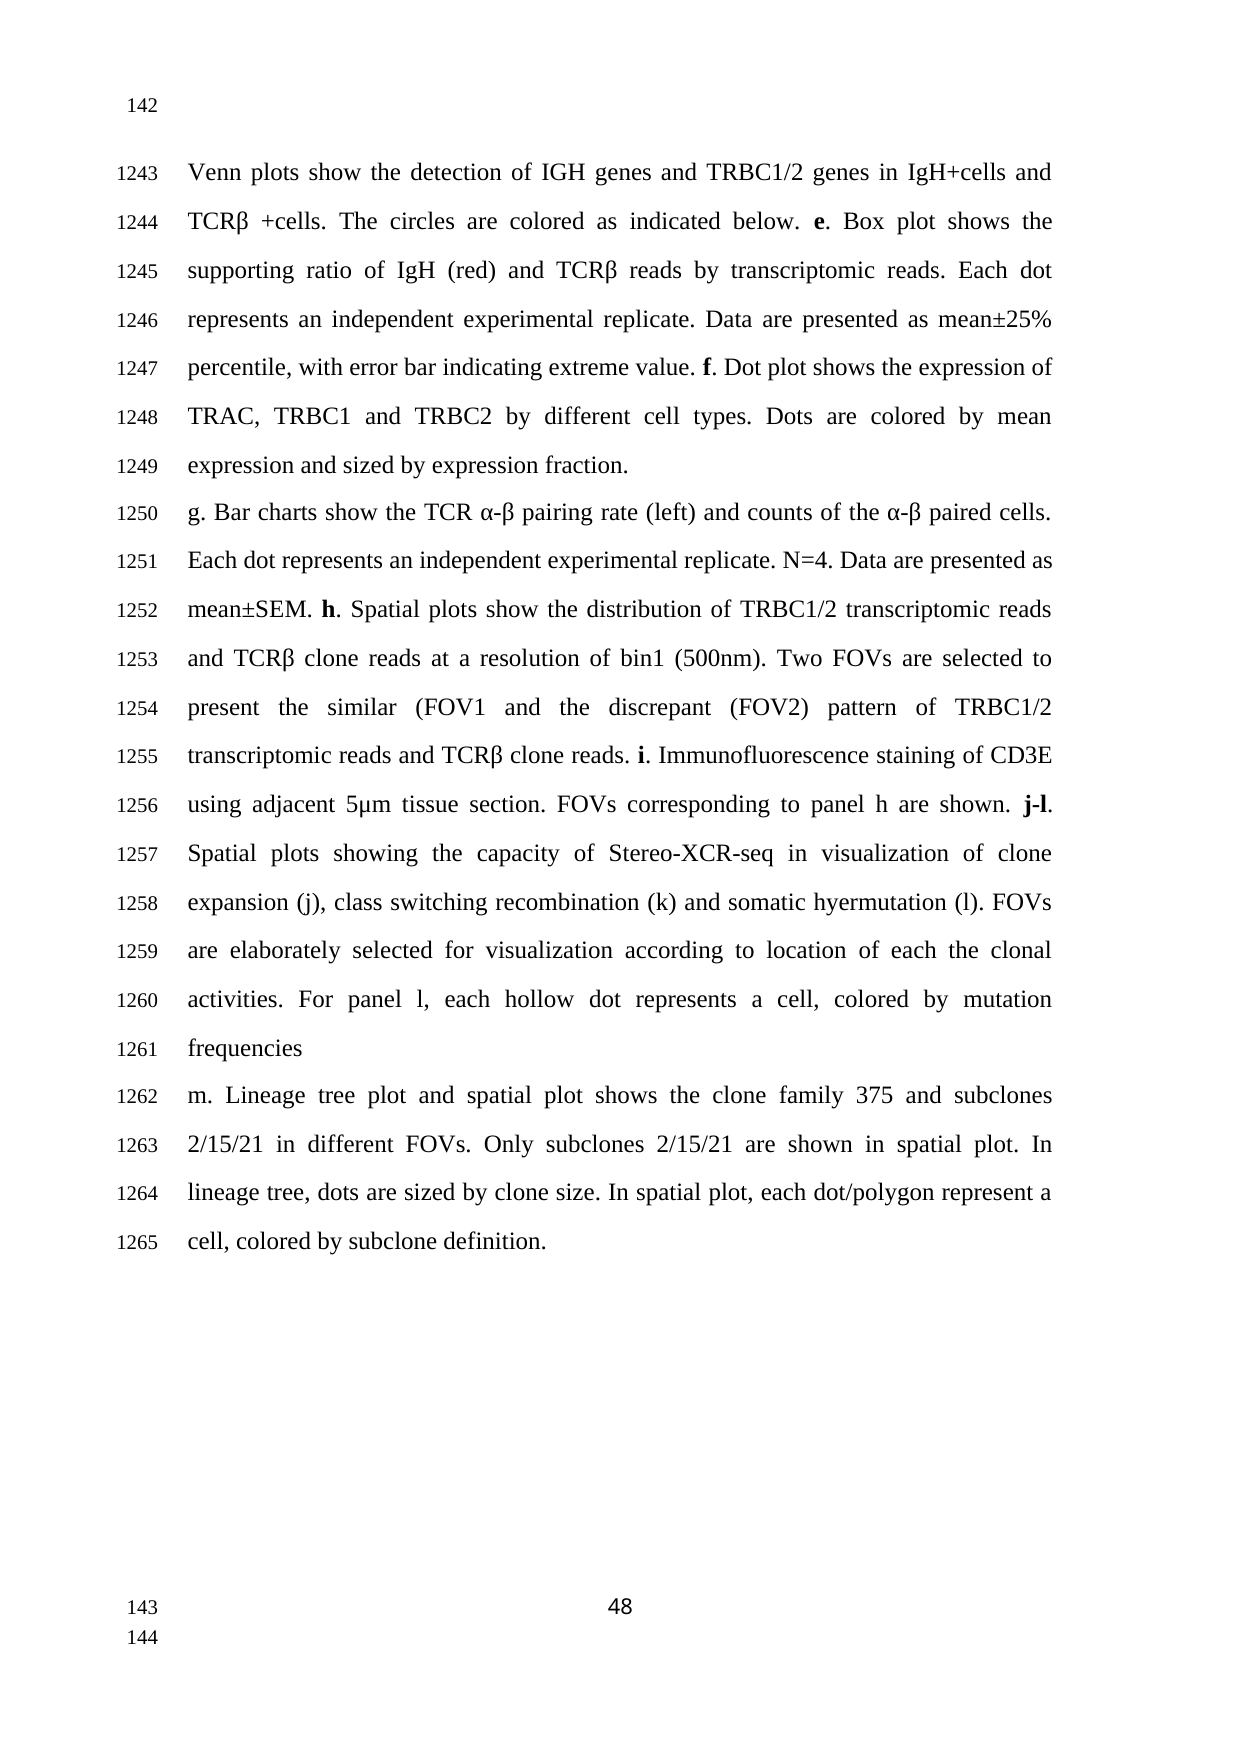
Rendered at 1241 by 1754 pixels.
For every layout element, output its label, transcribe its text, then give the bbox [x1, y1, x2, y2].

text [187, 156, 1053, 481]
text m. Lineage tree plot and spatial plot shows the clone family 375 and subclones 2/15/21 in different FOVs. Only subclones 2/15/21 are shown in spatial plot. In lineage tree, dots are sized by clone size. In spatial plot, each dot/polygon represent a cell, colored by subclone definition. [187, 1078, 1053, 1257]
text g. Bar charts show the TCR α-β pairing rate (left) and counts of the α-β paired cells. Each dot represents an independent experimental replicate. N=4. Data are presented as mean±SEM. h. Spatial plots show the distribution of TRBC1/2 transcriptomic reads and TCRβ clone reads at a resolution of bin1 (500nm). Two FOVs are selected to present the similar (FOV1 and the discrepant (FOV2) pattern of TRBC1/2 transcriptomic reads and TCRβ clone reads. i. Immunofluorescence staining of CD3E using adjacent 5μm tissue section. FOVs corresponding to panel h are shown. j-l. Spatial plots showing the capacity of Stereo-XCR-seq in visualization of clone expansion (j), class switching recombination (k) and somatic hyermutation (l). FOVs are elaborately selected for visualization according to location of each the clonal activities. For panel l, each hollow dot represents a cell, colored by mutation frequencies [187, 495, 1053, 1064]
